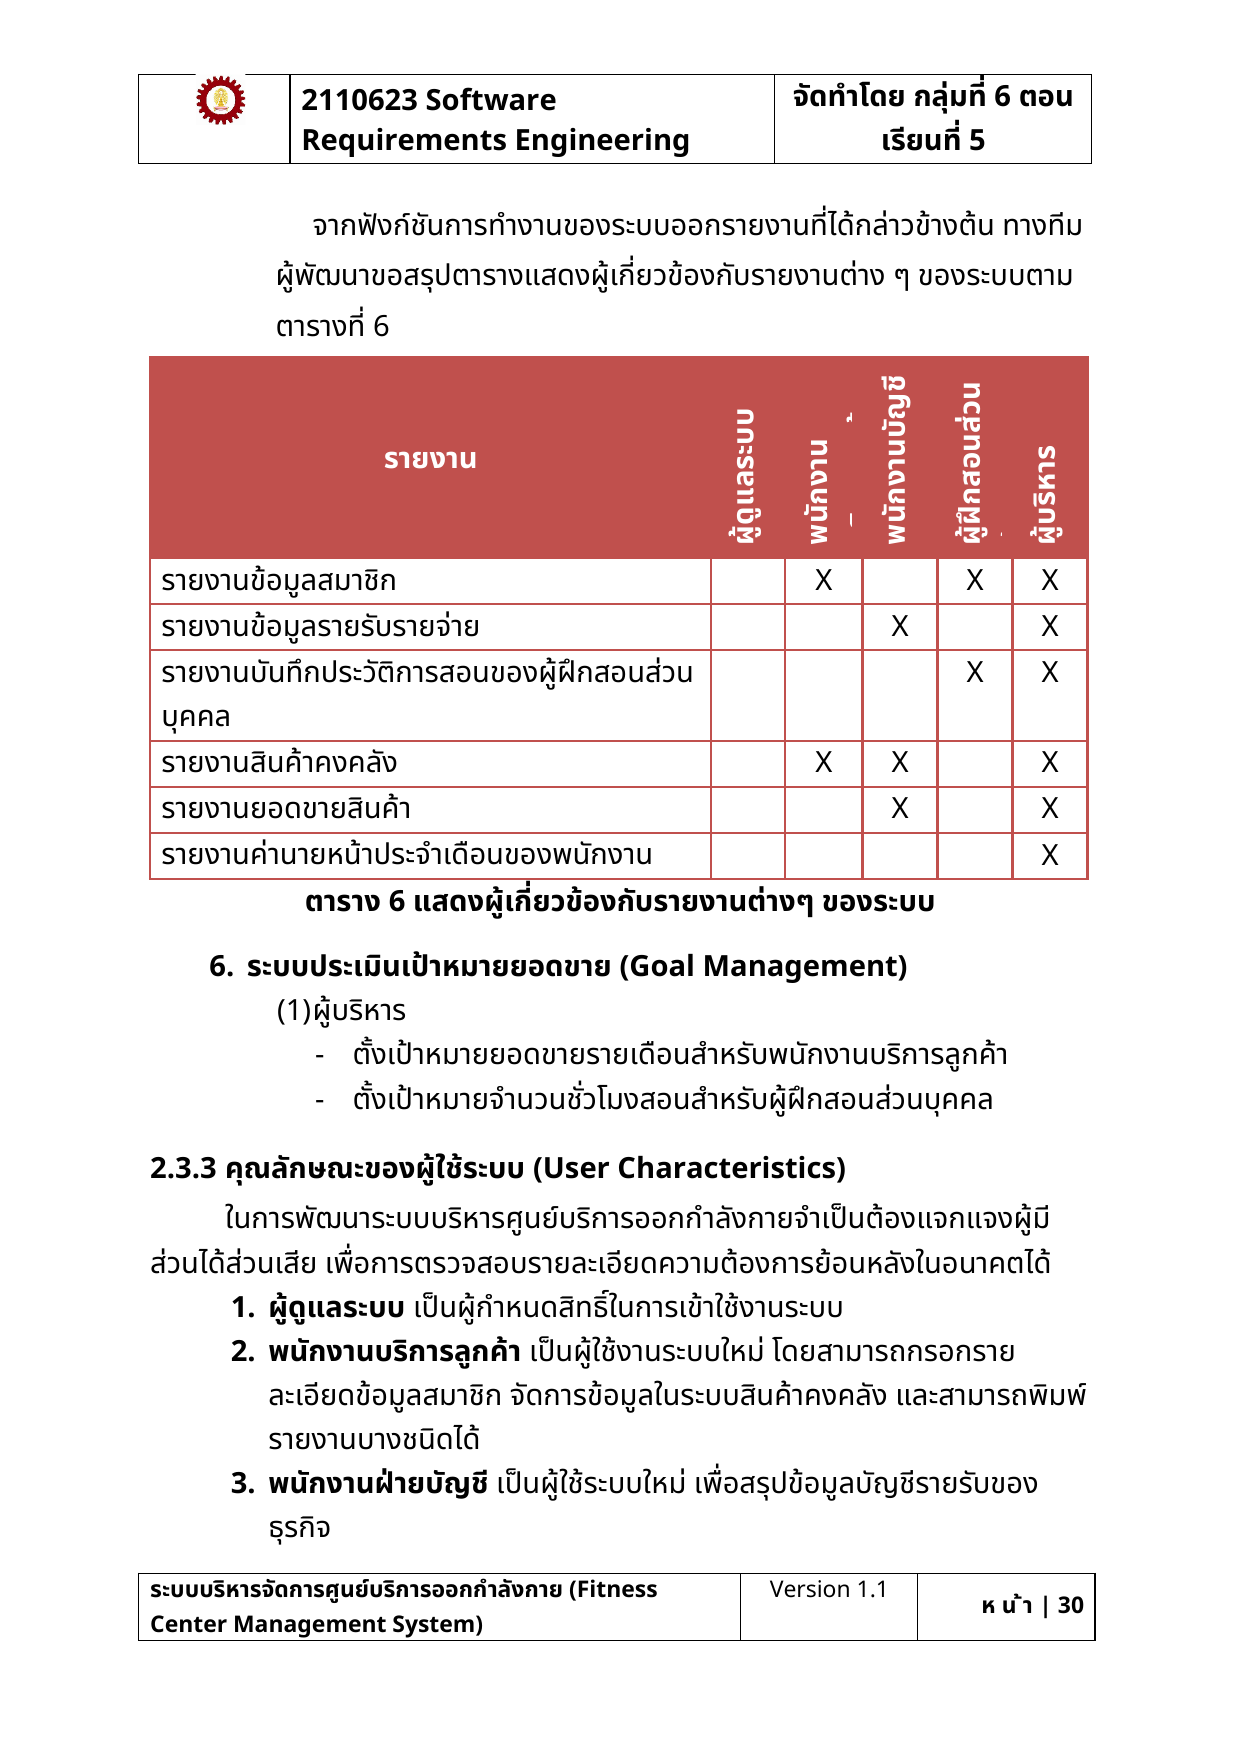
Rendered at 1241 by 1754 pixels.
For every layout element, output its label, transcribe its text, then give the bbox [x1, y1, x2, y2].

table_cell [939, 788, 1011, 832]
table_cell [939, 834, 1011, 878]
list ผู้บริหาร [277, 989, 1090, 1034]
list ตั้งเป้าหมายยอดขายรายเดือนสำหรับพนักงานบริการลูกค้า [315, 1034, 1090, 1078]
subtitle คุณลักษณะของผู้ใช้ระบบ (User Characteristics) [150, 1147, 1090, 1191]
table_cell X [1014, 605, 1086, 649]
table_cell รายงานยอดขายสินค้า [151, 788, 710, 832]
table_cell [864, 834, 936, 878]
table_header พนักงานบริการลูกค้า [786, 358, 861, 557]
table_cell [786, 605, 861, 649]
table_cell [712, 834, 784, 878]
table_cell X [786, 742, 861, 786]
table_cell [786, 651, 861, 739]
list ระบบประเมินเป้าหมายยอดขาย (Goal Management) [209, 945, 1090, 989]
table_cell [712, 651, 784, 739]
table_cell รายงานบันทึกประวัติการสอนของผู้ฝึกสอนส่วนบุคคล [151, 651, 710, 739]
table_header พนักงานบัญชี [864, 358, 936, 557]
table_cell X [864, 742, 936, 786]
table_header ผู้ฝึกสอนส่วนตัว [939, 358, 1011, 557]
table_cell [712, 742, 784, 786]
list ผู้ดูแลระบบ เป็นผู้กำหนดสิทธิ์ในการเข้าใช้งานระบบ [231, 1286, 1090, 1330]
table_cell X [939, 559, 1011, 603]
table_cell X [1014, 559, 1086, 603]
table_cell รายงานข้อมูลสมาชิก [151, 559, 710, 603]
table_cell รายงานสินค้าคงคลัง [151, 742, 710, 786]
table_cell X [1014, 788, 1086, 832]
table_cell รายงานค่านายหน้าประจำเดือนของพนักงาน [151, 834, 710, 878]
table_cell [712, 605, 784, 649]
text จากฟังก์ชันการทำงานของระบบออกรายงานที่ได้กล่าวข้างต้น ทางทีมผู้พัฒนาขอสรุปตารางแสดงผู้เกี่ยวข้องกับรายงานต่าง ๆ ของระบบตามตารางที่ 6 [275, 204, 1090, 349]
table_cell X [864, 788, 936, 832]
table_header ผู้บริหาร [1014, 358, 1086, 557]
list พนักงานฝ่ายบัญชี เป็นผู้ใช้ระบบใหม่ เพื่อสรุปข้อมูลบัญชีรายรับของธุรกิจ [231, 1462, 1090, 1551]
table_header ผู้ดูแลระบบ [712, 358, 784, 557]
table_cell X [939, 651, 1011, 739]
table_header รายงาน [151, 358, 710, 557]
table_cell [712, 559, 784, 603]
table_cell X [1014, 651, 1086, 739]
table_cell [786, 788, 861, 832]
table_cell [939, 605, 1011, 649]
table_cell [712, 788, 784, 832]
table_cell รายงานข้อมูลรายรับรายจ่าย [151, 605, 710, 649]
list ตั้งเป้าหมายจำนวนชั่วโมงสอนสำหรับผู้ฝึกสอนส่วนบุคคล [315, 1078, 1090, 1122]
text ในการพัฒนาระบบบริหารศูนย์บริการออกกำลังกายจำเป็นต้องแจกแจงผู้มีส่วนได้ส่วนเสีย เพื่อการตรวจสอบรายละเอียดความต้องการย้อนหลังในอนาคตได้ [150, 1198, 1090, 1286]
table_cell X [1014, 834, 1086, 878]
table_cell [939, 742, 1011, 786]
table_cell X [786, 559, 861, 603]
list พนักงานบริการลูกค้า เป็นผู้ใช้งานระบบใหม่ โดยสามารถกรอกรายละเอียดข้อมูลสมาชิก จัดการข้อมูลในระบบสินค้าคงคลัง และสามารถพิมพ์รายงานบางชนิดได้ [231, 1330, 1090, 1462]
table_cell [786, 834, 861, 878]
table_cell X [864, 605, 936, 649]
table_cell [864, 651, 936, 739]
table_cell [864, 559, 936, 603]
picture [195, 74, 246, 125]
table_cell X [1014, 742, 1086, 786]
